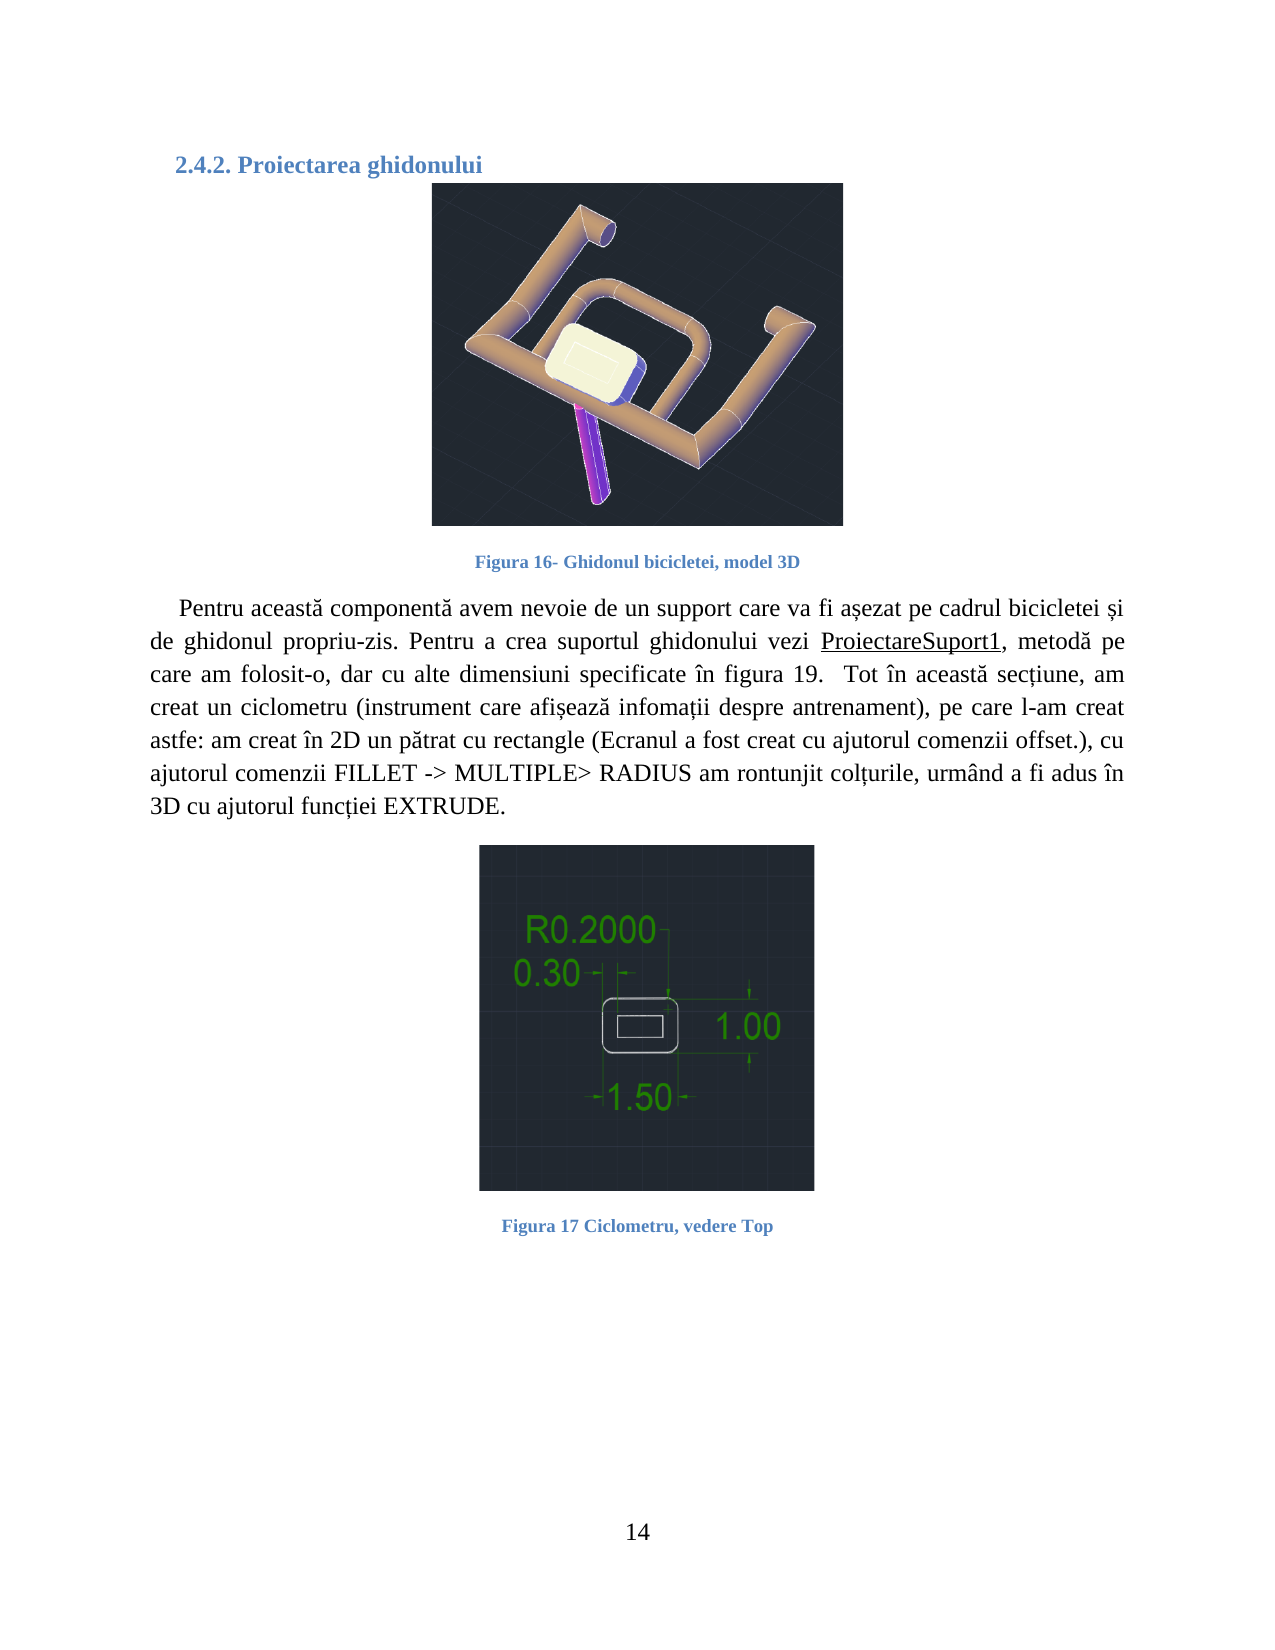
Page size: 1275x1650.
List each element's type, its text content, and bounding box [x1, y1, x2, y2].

text Figura 17 Ciclometru, vedere Top [150, 1215, 1125, 1237]
subtitle 2.4.2. Proiectarea ghidonului [150, 150, 1125, 179]
picture [479, 845, 815, 1191]
picture [431, 183, 844, 526]
text Figura 16- Ghidonul bicicletei, model 3D [150, 551, 1125, 572]
text Pentru această componentă avem nevoie de un support care va fi așezat pe cadrul bicicletei și de ghidonul propriu-zis. Pentru a crea suportul ghidonului vezi ProiectareSuport1, metodă pe care am folosit-o, dar cu alte dimensiuni specificate în figura 19. Tot în această secțiune, am creat un ciclometru (instrument care afișează infomații despre antrenament), pe care l-am creat astfe: am creat în 2D un pătrat cu rectangle (Ecranul a fost creat cu ajutorul comenzii offset.), cu ajutorul comenzii FILLET -> MULTIPLE> RADIUS am rontunjit colțurile, urmând a fi adus în 3D cu ajutorul funcției EXTRUDE. [150, 593, 1125, 820]
